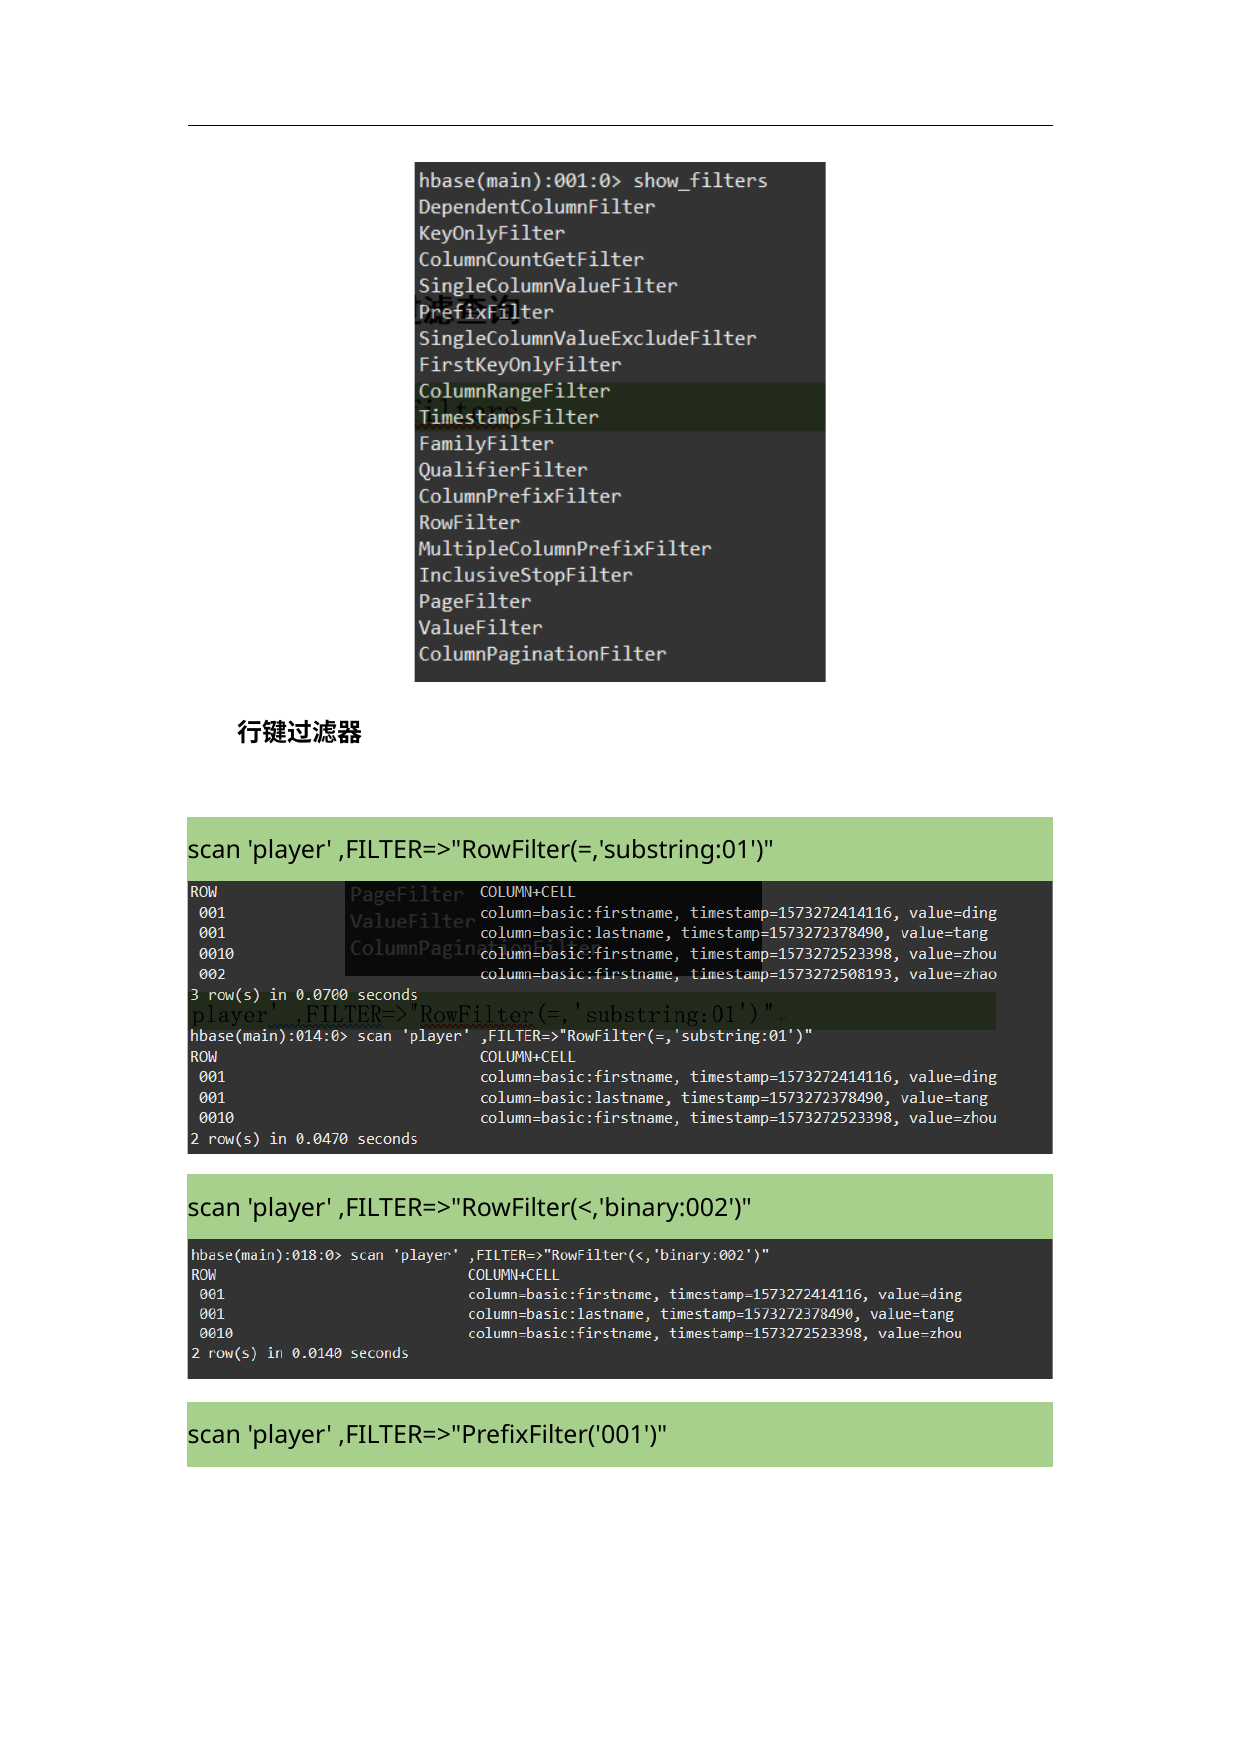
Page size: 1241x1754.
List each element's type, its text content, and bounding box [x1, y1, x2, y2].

picture [187, 881, 1053, 1154]
subtitle 行键过滤器 [187, 698, 1053, 763]
text scan 'player' ,FILTER=>"PrefixFilter('001')" [187, 1402, 1053, 1467]
text scan 'player' ,FILTER=>"RowFilter(=,'substring:01')" [187, 817, 1053, 881]
picture [414, 162, 826, 682]
text scan 'player' ,FILTER=>"RowFilter(<,'binary:002')" [187, 1174, 1053, 1239]
picture [187, 1239, 1053, 1379]
